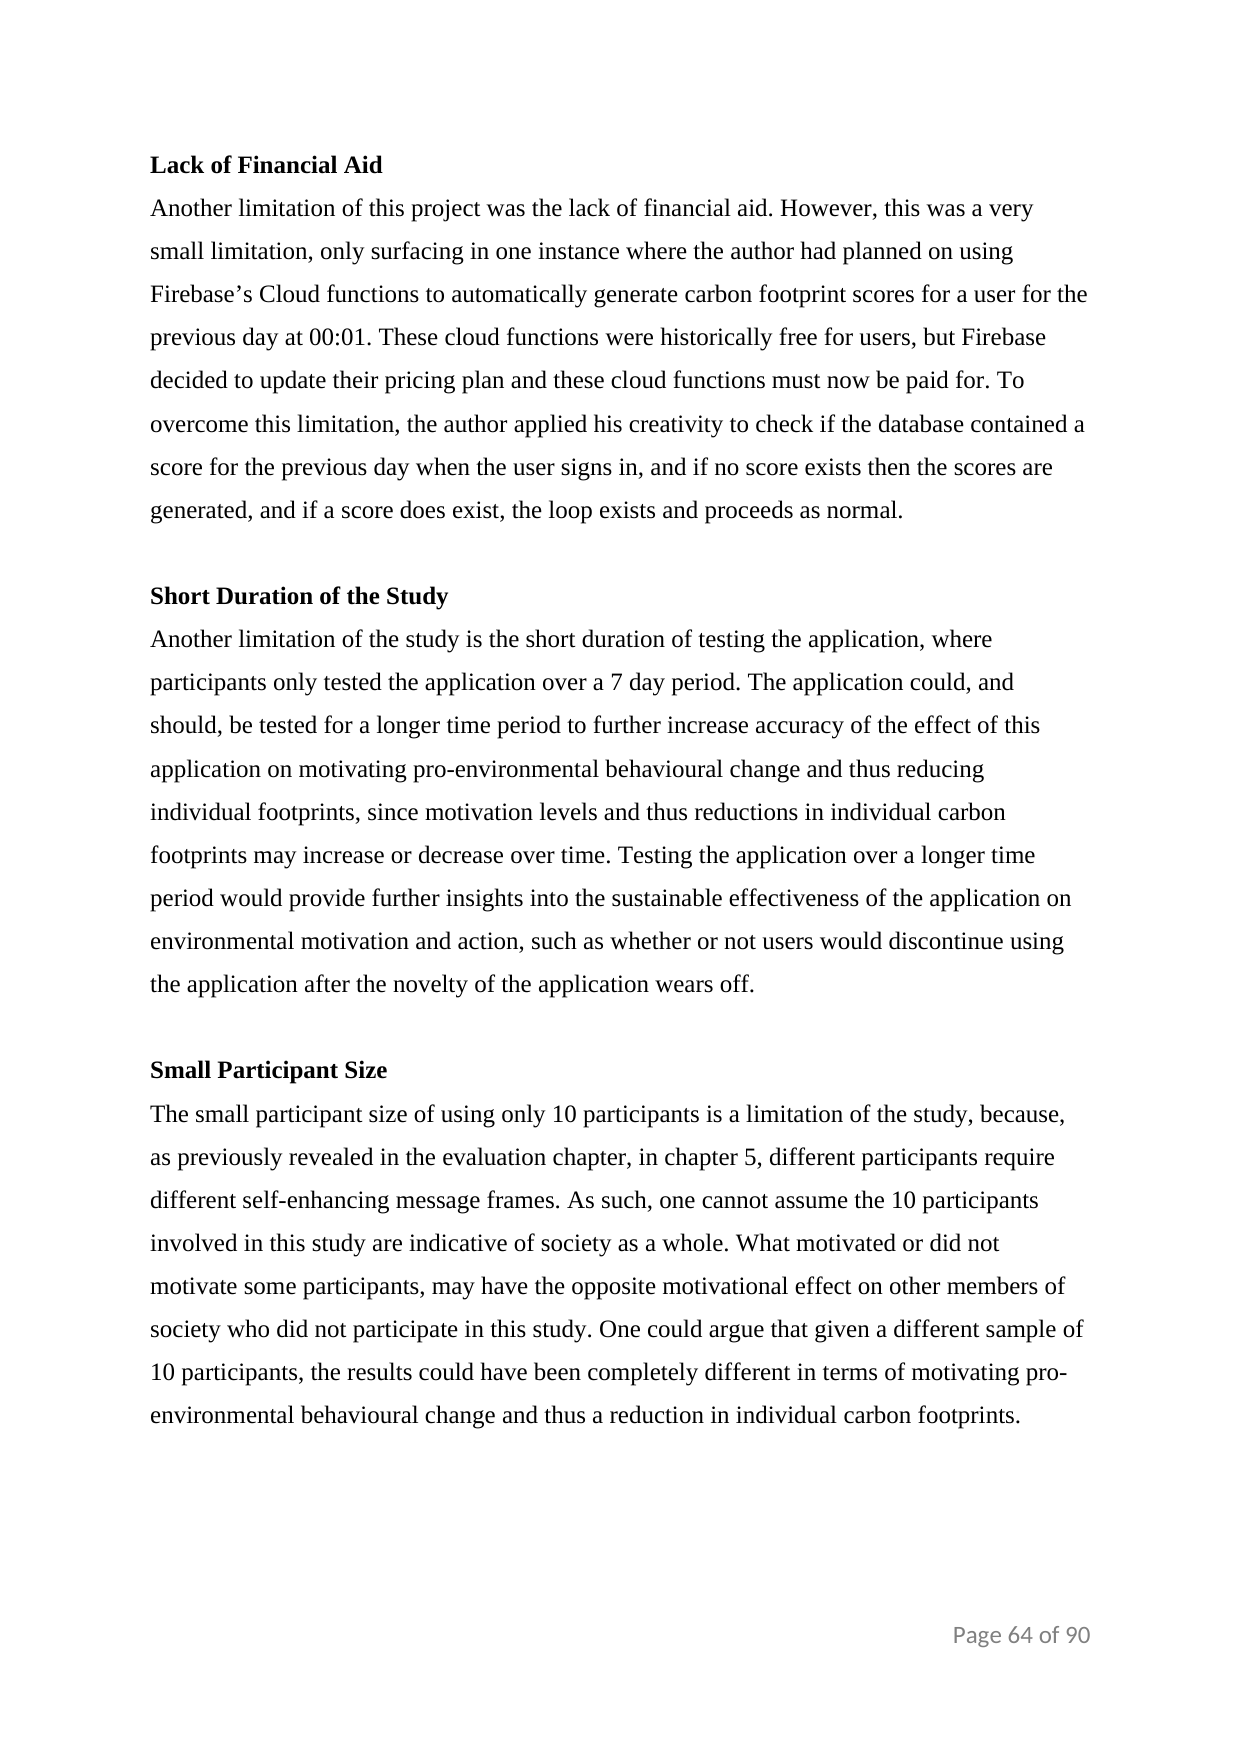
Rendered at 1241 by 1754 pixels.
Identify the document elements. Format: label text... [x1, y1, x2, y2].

text Another limitation of this project was the lack of financial aid. However, this was a very small limitation, only surfacing in one instance where the author had planned on using Firebase’s Cloud functions to automatically generate carbon footprint scores for a user for the previous day at 00:01. These cloud functions were historically free for users, but Firebase decided to update their pricing plan and these cloud functions must now be paid for. To overcome this limitation, the author applied his creativity to check if the database contained a score for the previous day when the user signs in, and if no score exists then the scores are generated, and if a score does exist, the loop exists and proceeds as normal. [150, 193, 1090, 524]
text Short Duration of the Study [150, 581, 1090, 610]
text Small Participant Size [150, 1056, 1090, 1084]
text The small participant size of using only 10 participants is a limitation of the study, because, as previously revealed in the evaluation chapter, in chapter 5, different participants require different self-enhancing message frames. As such, one cannot assume the 10 participants involved in this study are indicative of society as a whole. What motivated or did not motivate some participants, may have the opposite motivational effect on other members of society who did not participate in this study. One could argue that given a different sample of 10 participants, the results could have been completely different in terms of motivating pro-environmental behavioural change and thus a reduction in individual carbon footprints. [150, 1099, 1090, 1429]
text Another limitation of the study is the short duration of testing the application, where participants only tested the application over a 7 day period. The application could, and should, be tested for a longer time period to further increase accuracy of the effect of this application on motivating pro-environmental behavioural change and thus reducing individual footprints, since motivation levels and thus reductions in individual carbon footprints may increase or decrease over time. Testing the application over a longer time period would provide further insights into the sustainable effectiveness of the application on environmental motivation and action, such as whether or not users would discontinue using the application after the novelty of the application wears off. [150, 624, 1090, 998]
text Lack of Financial Aid [150, 150, 1090, 179]
